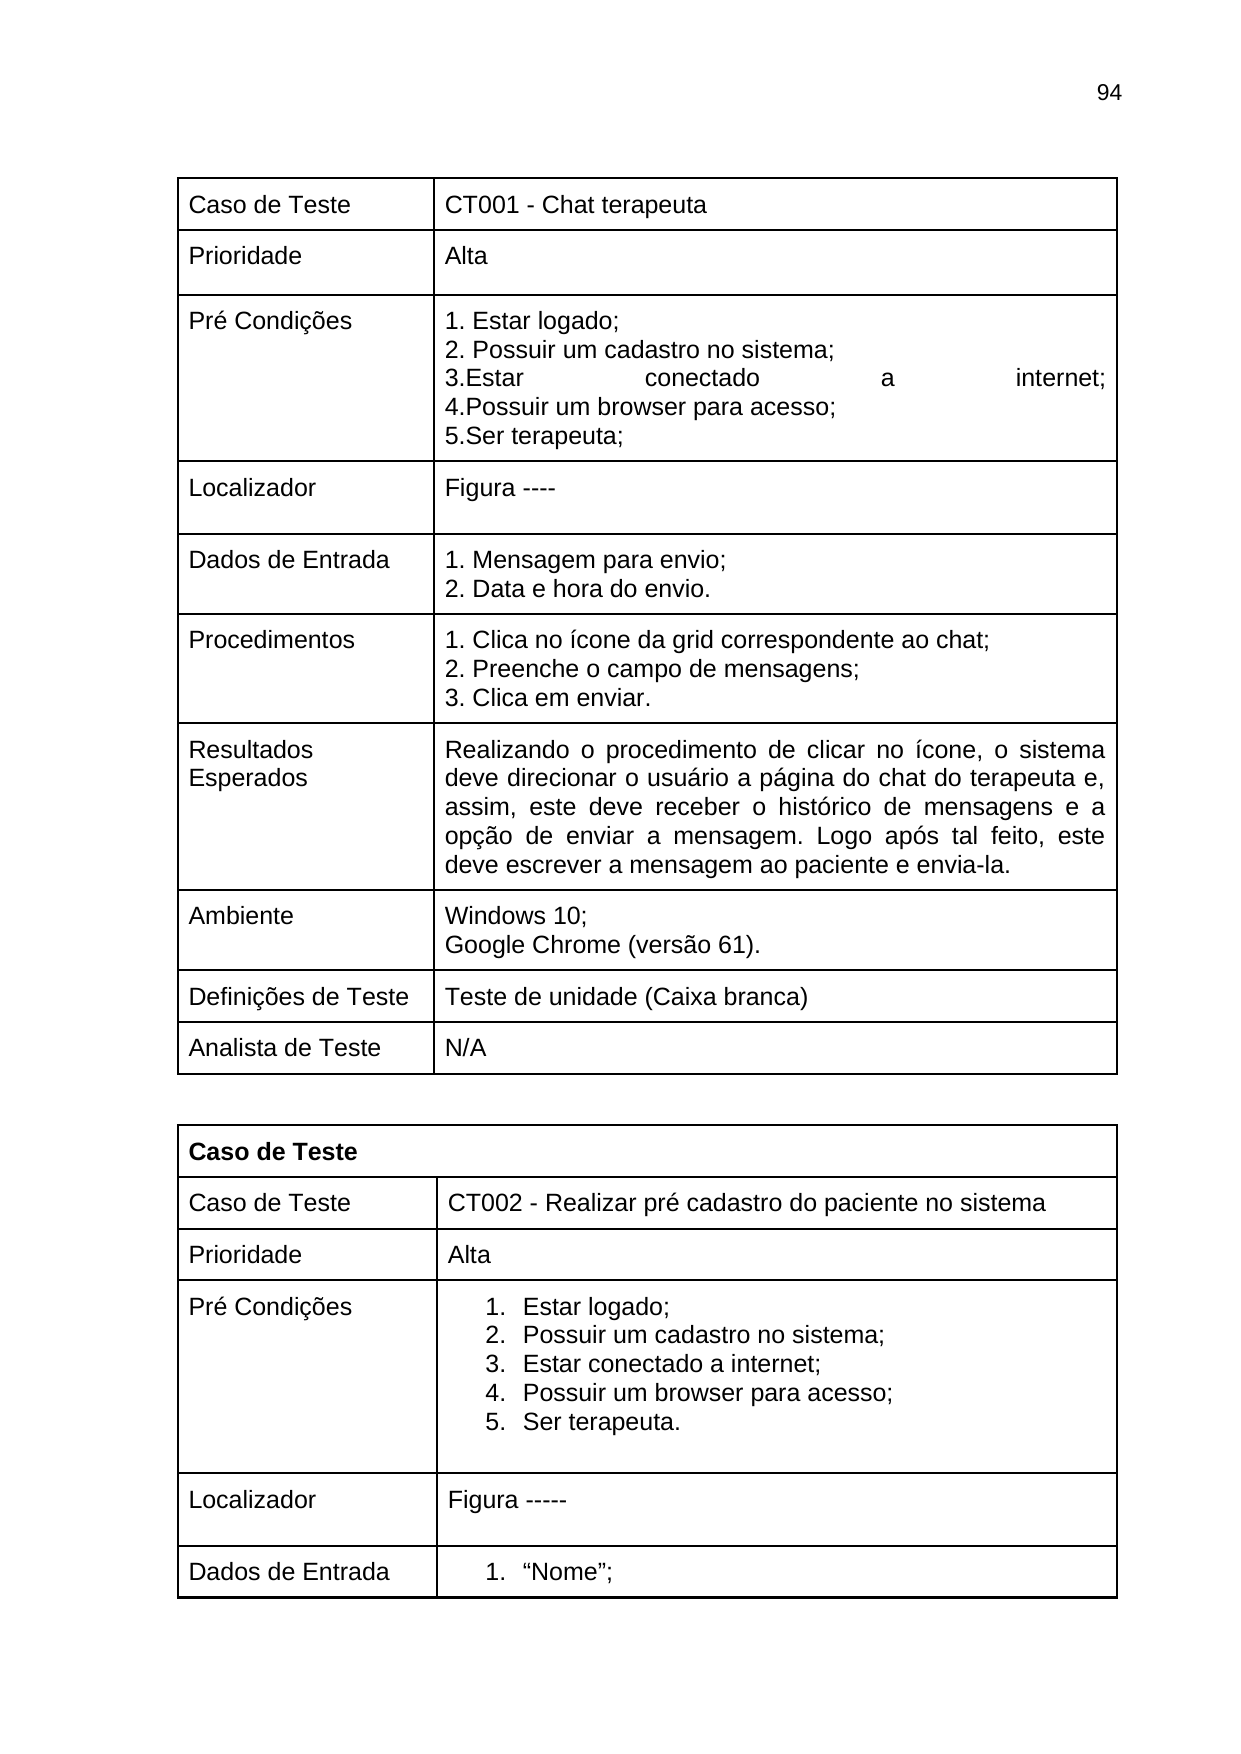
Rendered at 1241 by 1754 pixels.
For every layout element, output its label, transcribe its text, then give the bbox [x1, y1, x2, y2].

table_cell Prioridade [179, 231, 433, 293]
table_cell Alta [438, 1230, 1116, 1279]
table_cell 1. Estar logado; 2. Possuir um cadastro no sistema; 3.Estar conectado a internet; 4.Possuir um browser para acesso; 5.Ser terapeuta; [435, 296, 1116, 460]
table_cell Prioridade [179, 1230, 436, 1279]
table_cell Procedimentos [179, 615, 433, 722]
table_cell Caso de Teste [179, 1178, 436, 1228]
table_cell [438, 1547, 1116, 1596]
table_cell CT001 - Chat terapeuta [435, 179, 1116, 229]
table_cell Ambiente [179, 891, 433, 969]
table_cell Analista de Teste [179, 1023, 433, 1073]
table_cell Figura ---- [435, 462, 1116, 533]
table_cell N/A [435, 1023, 1116, 1073]
table_cell Localizador [179, 1474, 436, 1545]
table_cell Resultados Esperados [179, 724, 433, 889]
table_header Caso de Teste [179, 1126, 1116, 1176]
table_cell Definições de Teste [179, 971, 433, 1021]
table_cell Localizador [179, 462, 433, 533]
table_cell Dados de Entrada [179, 535, 433, 613]
table_cell Dados de Entrada [179, 1547, 436, 1596]
table_cell Windows 10; Google Chrome (versão 61). [435, 891, 1116, 969]
table_cell Teste de unidade (Caixa branca) [435, 971, 1116, 1021]
table_cell CT002 - Realizar pré cadastro do paciente no sistema [438, 1178, 1116, 1228]
table_cell Caso de Teste [179, 179, 433, 229]
table_cell Figura ----- [438, 1474, 1116, 1545]
table_cell Pré Condições [179, 296, 433, 460]
table_cell 1. Mensagem para envio; 2. Data e hora do envio. [435, 535, 1116, 613]
table_cell Alta [435, 231, 1116, 293]
table_cell Realizando o procedimento de clicar no ícone, o sistema deve direcionar o usuário a página do chat do terapeuta e, assim, este deve receber o histórico de mensagens e a opção de enviar a mensagem. Logo após tal feito, este deve escrever a mensagem ao paciente e envia-la. [435, 724, 1116, 889]
table_cell Estar logado; Possuir um cadastro no sistema; Estar conectado a internet; Possuir um browser para acesso; Ser terapeuta. [438, 1281, 1116, 1472]
table_cell Pré Condições [179, 1281, 436, 1472]
table_cell 1. Clica no ícone da grid correspondente ao chat; 2. Preenche o campo de mensagens; 3. Clica em enviar. [435, 615, 1116, 722]
